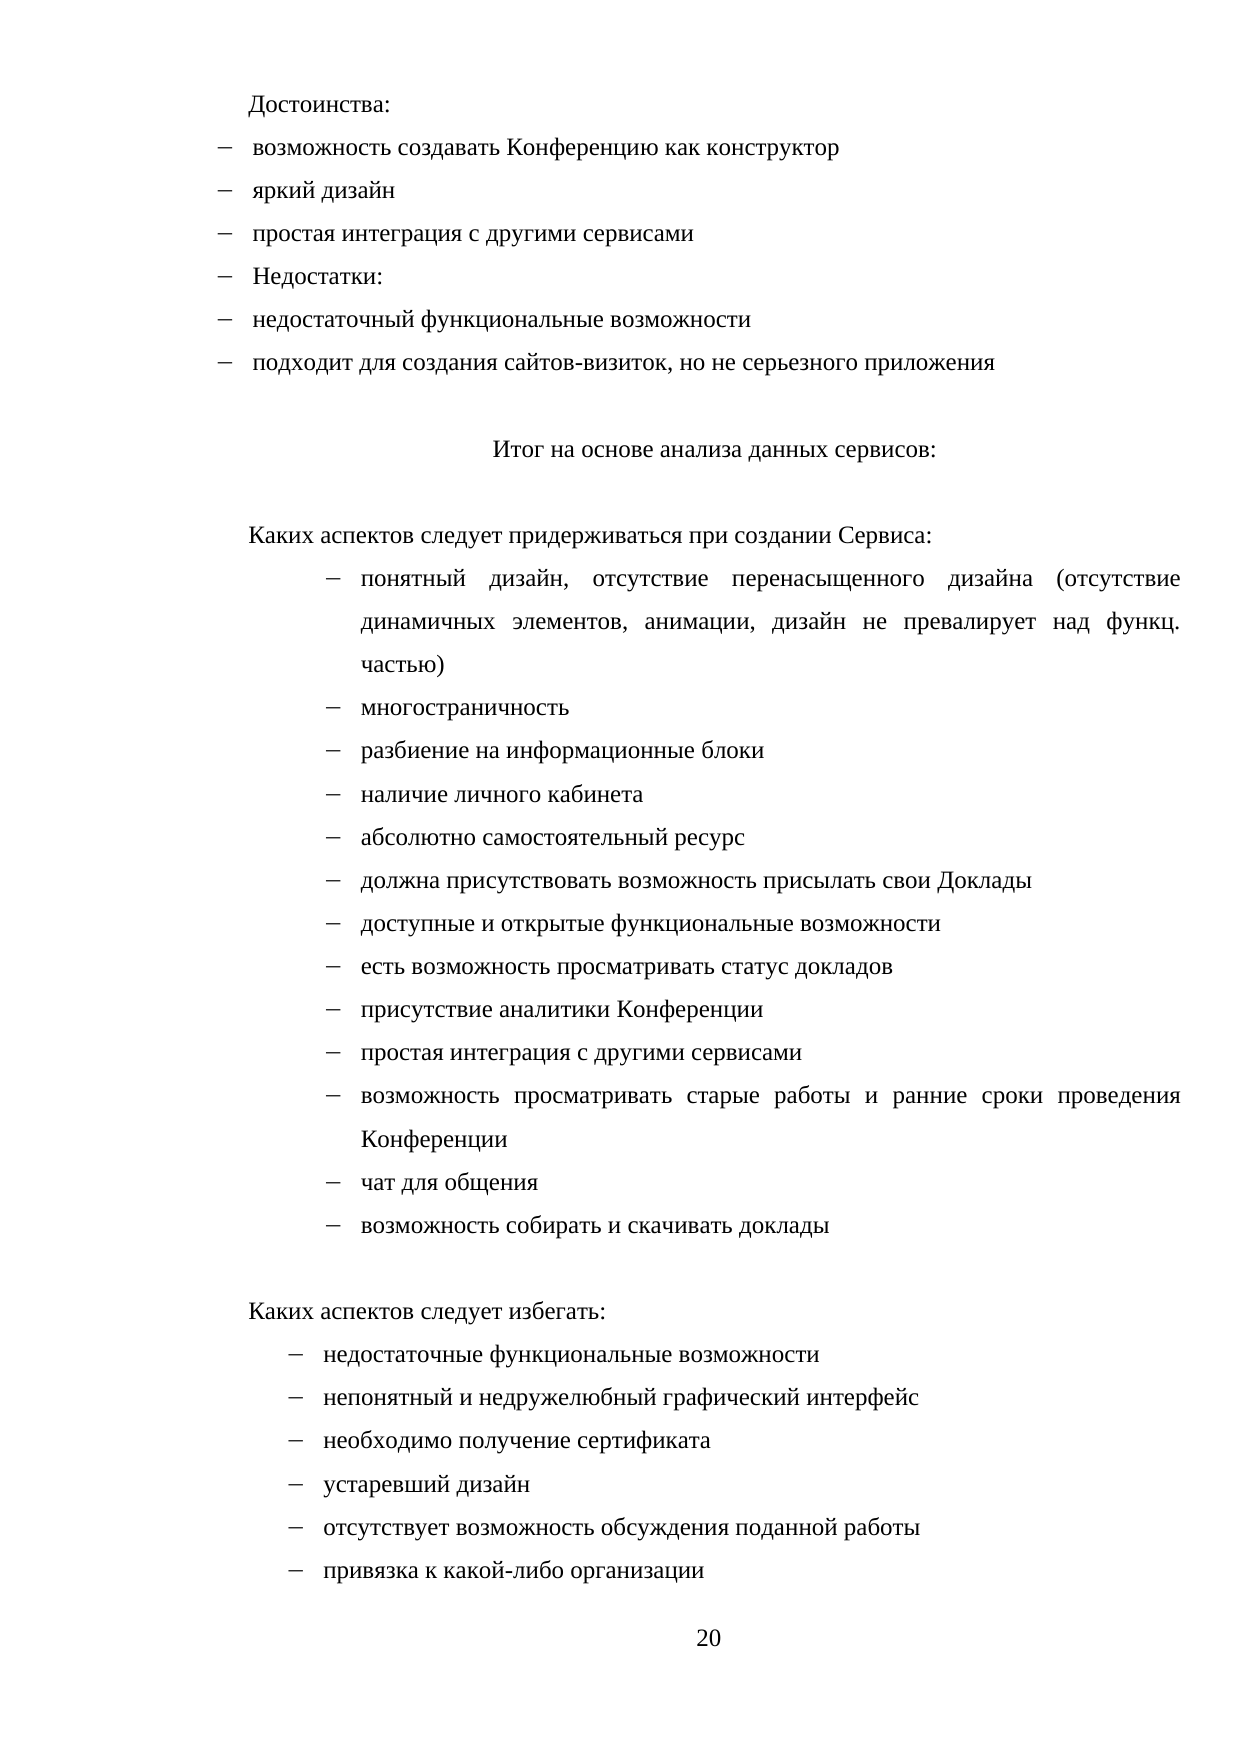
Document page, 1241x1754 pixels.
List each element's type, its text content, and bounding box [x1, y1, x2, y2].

list чат для общения [323, 1167, 1181, 1196]
text Итог на основе анализа данных сервисов: [177, 434, 1181, 462]
list привязка к какой-либо организации [286, 1555, 1181, 1584]
list возможность создавать Конференцию как конструктор [215, 132, 1181, 161]
list возможность собирать и скачивать доклады [323, 1210, 1181, 1239]
list возможность просматривать старые работы и ранние сроки проведения Конференции [323, 1081, 1181, 1152]
text Достоинства: [177, 89, 1181, 117]
list простая интеграция с другими сервисами [215, 218, 1181, 247]
list необходимо получение сертификата [286, 1426, 1181, 1454]
list есть возможность просматривать статус докладов [323, 951, 1181, 980]
text Каких аспектов следует придерживаться при создании Сервиса: [177, 520, 1181, 549]
list недостаточные функциональные возможности [286, 1339, 1181, 1368]
list простая интеграция с другими сервисами [323, 1037, 1181, 1066]
list яркий дизайн [215, 175, 1181, 204]
list абсолютно самостоятельный ресурс [323, 822, 1181, 851]
list многостраничность [323, 692, 1181, 721]
list разбиение на информационные блоки [323, 736, 1181, 764]
list доступные и открытые функциональные возможности [323, 908, 1181, 937]
list присутствие аналитики Конференции [323, 994, 1181, 1023]
list подходит для создания сайтов-визиток, но не серьезного приложения [215, 347, 1181, 376]
list отсутствует возможность обсуждения поданной работы [286, 1512, 1181, 1541]
list Недостатки: [215, 261, 1181, 290]
list устаревший дизайн [286, 1469, 1181, 1497]
text Каких аспектов следует избегать: [177, 1296, 1181, 1325]
list непонятный и недружелюбный графический интерфейс [286, 1382, 1181, 1411]
list понятный дизайн, отсутствие перенасыщенного дизайна (отсутствие динамичных элементов, анимации, дизайн не превалирует над функц. частью) [323, 563, 1181, 678]
list недостаточный функциональные возможности [215, 304, 1181, 333]
list наличие личного кабинета [323, 779, 1181, 807]
list должна присутствовать возможность присылать свои Доклады [323, 865, 1181, 894]
